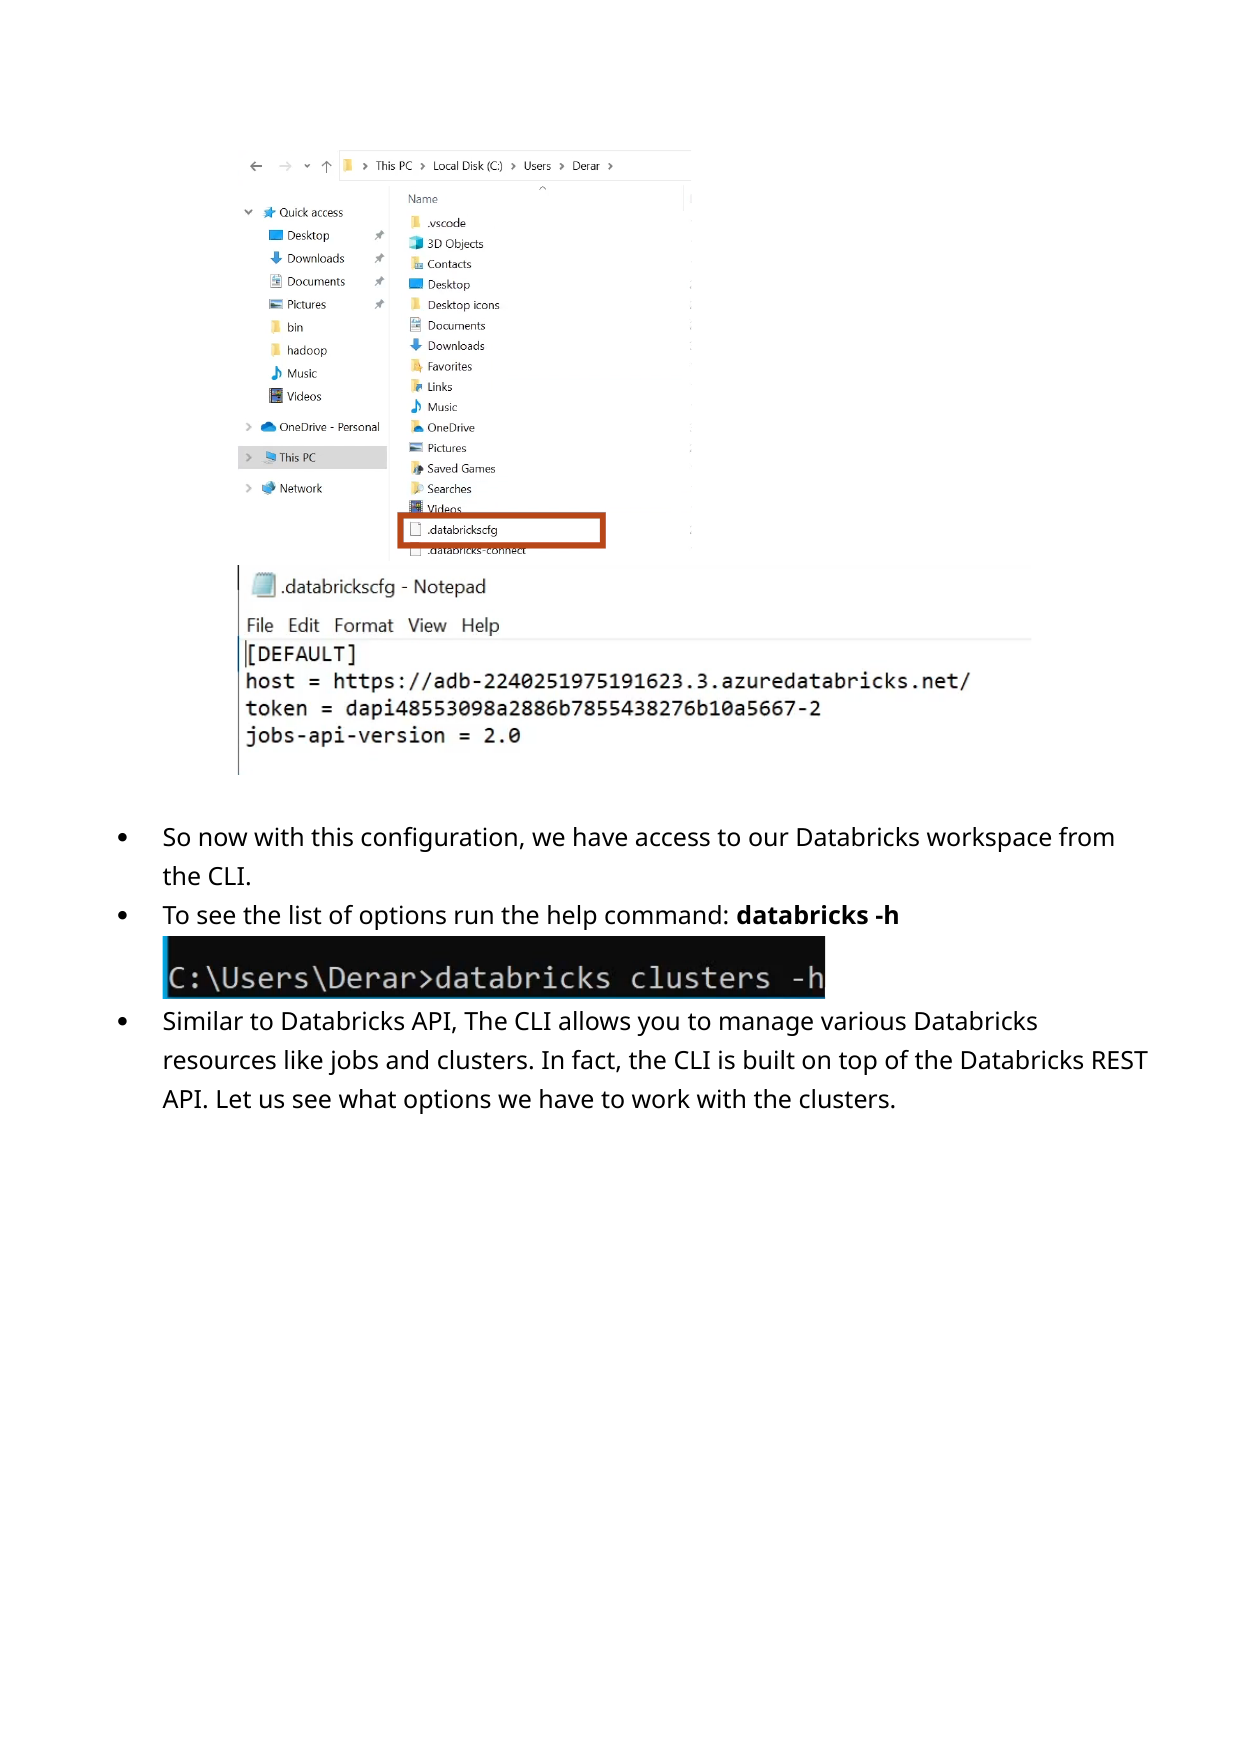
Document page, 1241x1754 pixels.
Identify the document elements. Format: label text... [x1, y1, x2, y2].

list Similar to Databricks API, The CLI allows you to manage various Databricks resources like jobs and clusters. In fact, the CLI is built on top of the Databricks REST API. Let us see what options we have to work with the clusters. [118, 1003, 1152, 1116]
picture [168, 936, 826, 996]
list So now with this configuration, we have access to our Databricks workspace from the CLI. [118, 819, 1152, 892]
picture [237, 565, 1032, 775]
picture [237, 150, 692, 561]
list To see the list of options run the help command: databricks -h [118, 897, 1152, 932]
